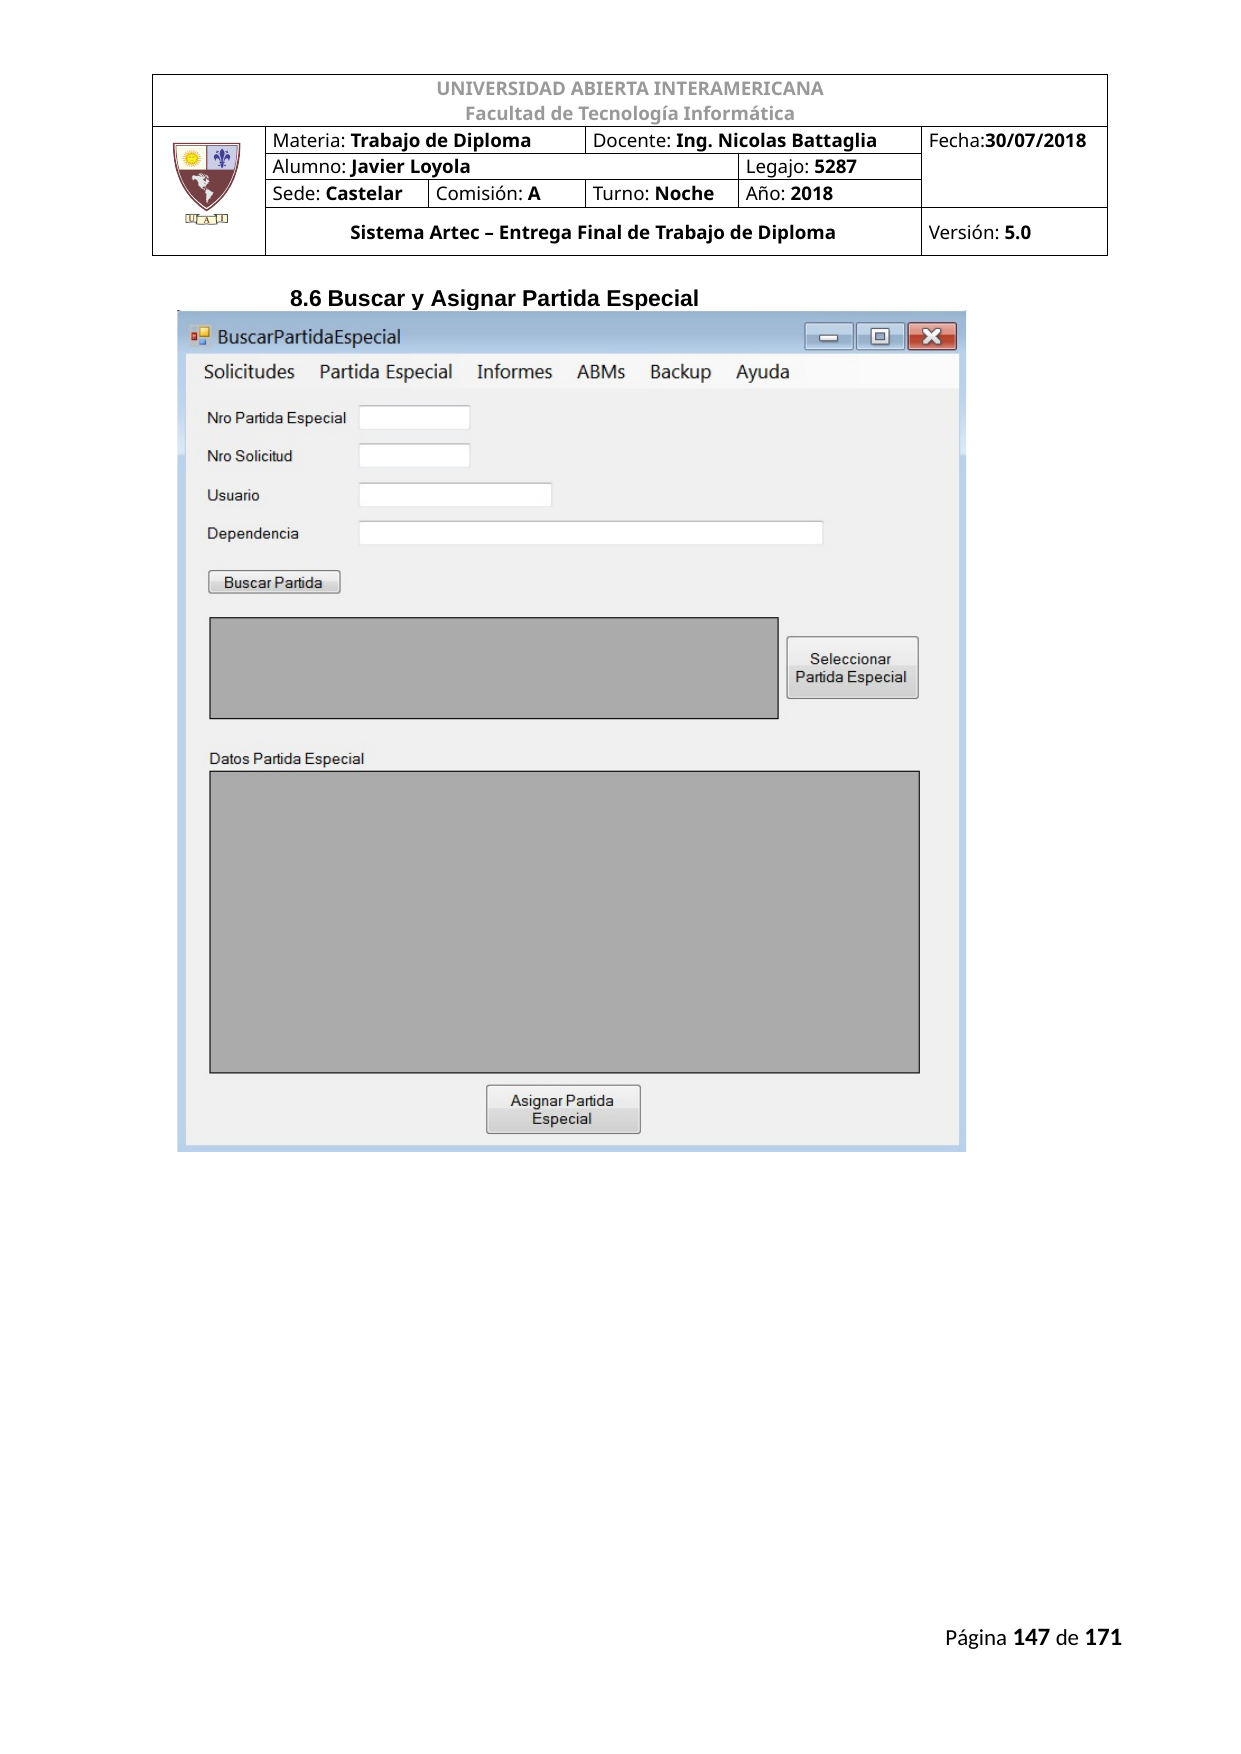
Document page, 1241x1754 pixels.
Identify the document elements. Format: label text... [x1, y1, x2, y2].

picture [157, 136, 257, 228]
list Buscar y Asignar Partida Especial [290, 284, 1122, 311]
picture [177, 310, 967, 1152]
